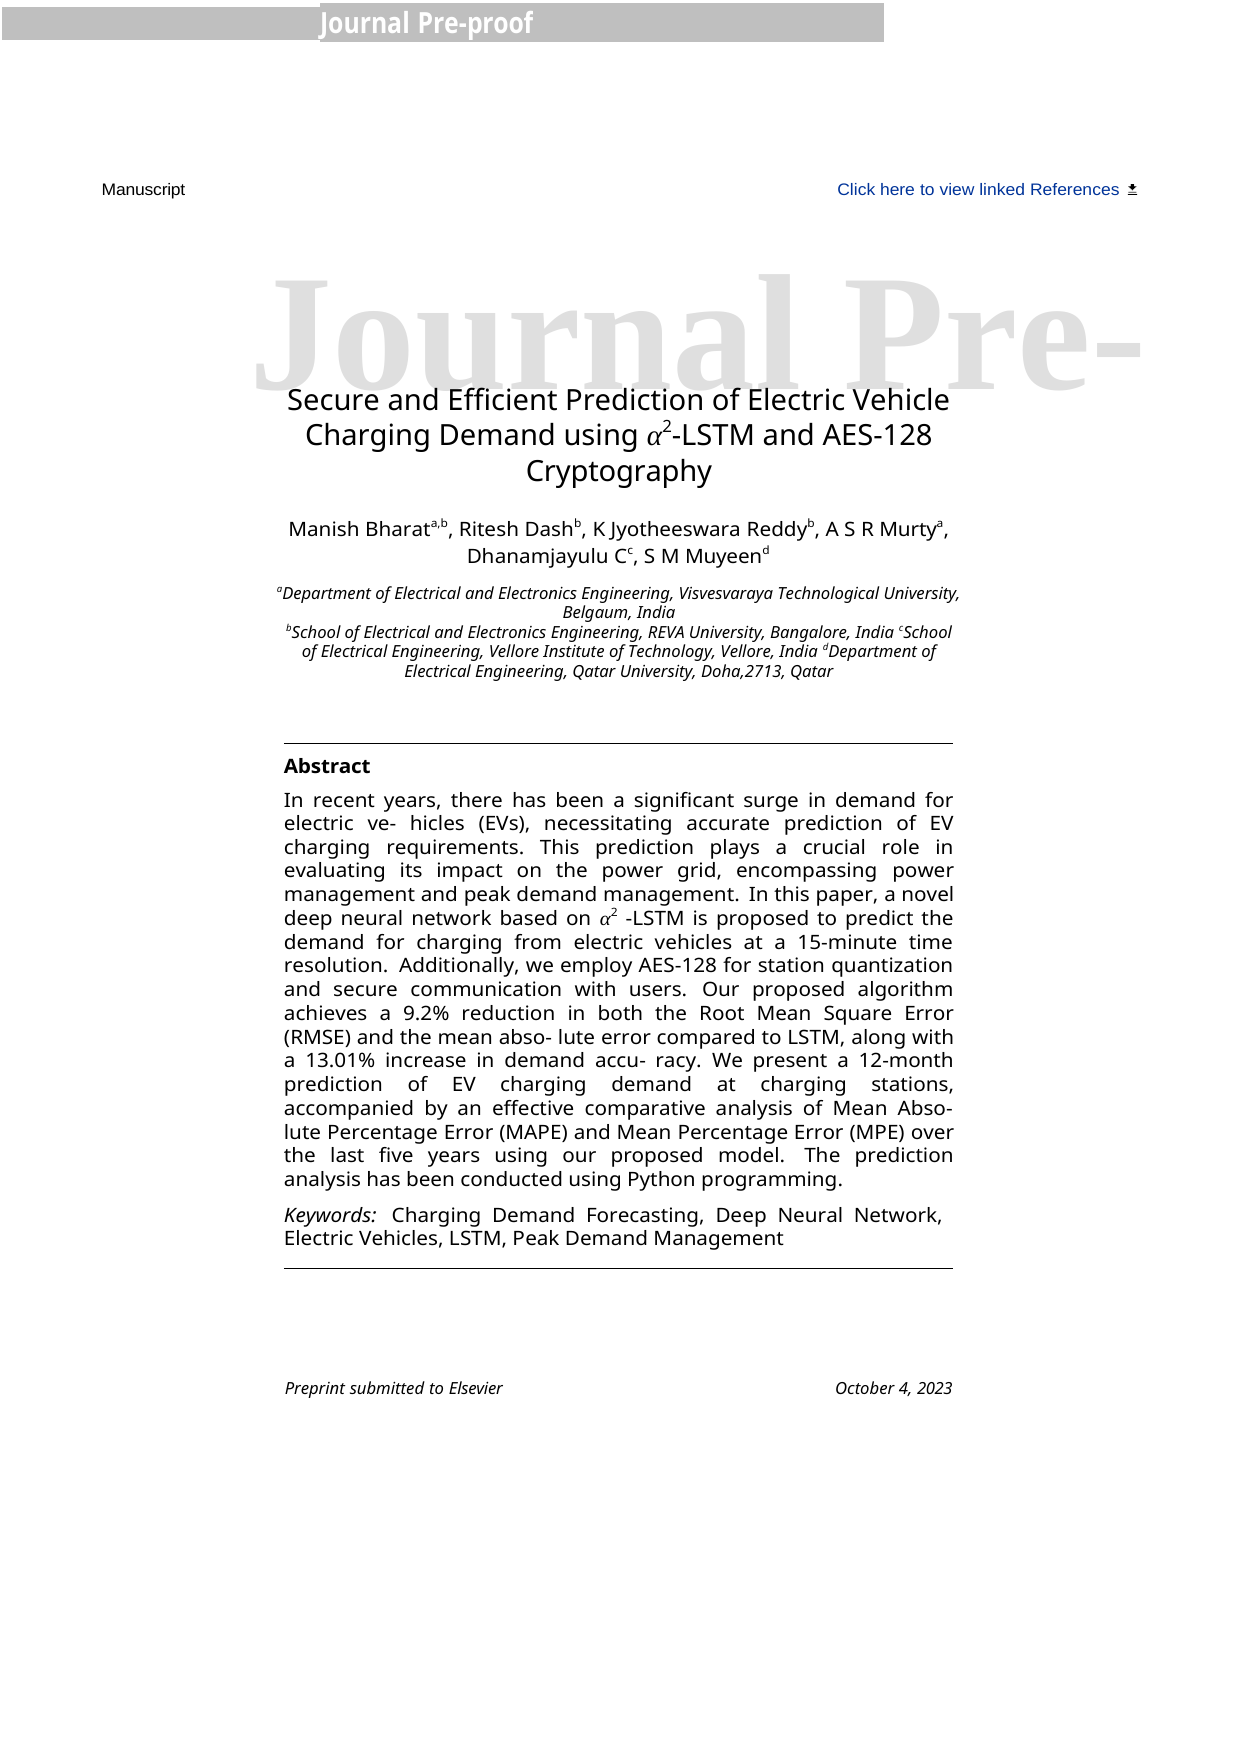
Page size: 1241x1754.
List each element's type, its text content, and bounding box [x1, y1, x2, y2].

text Manuscript Click here to view linked References [101, 179, 1144, 198]
text Manish Bharata,b, Ritesh Dashb, K Jyotheeswara Reddyb, A S R Murtya, [275, 516, 962, 542]
text In recent years, there has been a significant surge in demand for electric ve- hicles (EVs), necessitating accurate prediction of EV charging requirements. This prediction plays a crucial role in evaluating its impact on the power grid, encompassing power management and peak demand management. In this paper, a novel deep neural network based on α2 -LSTM is proposed to predict the demand for charging from electric vehicles at a 15-minute time resolution. Additionally, we employ AES-128 for station quantization and secure communication with users. Our proposed algorithm achieves a 9.2% reduction in both the Root Mean Square Error (RMSE) and the mean abso- lute error compared to LSTM, along with a 13.01% increase in demand accu- racy. We present a 12-month prediction of EV charging demand at charging stations, accompanied by an effective comparative analysis of Mean Abso- lute Percentage Error (MAPE) and Mean Percentage Error (MPE) over the last five years using our proposed model. The prediction analysis has been conducted using Python programming. [284, 789, 954, 1192]
text Preprint submitted to Elsevier October 4, 2023 [93, 1376, 1144, 1399]
text aDepartment of Electrical and Electronics Engineering, Visvesvaraya Technological University, Belgaum, India [275, 584, 962, 623]
text bSchool of Electrical and Electronics Engineering, REVA University, Bangalore, India cSchool of Electrical Engineering, Vellore Institute of Technology, Vellore, India dDepartment of Electrical Engineering, Qatar University, Doha,2713, Qatar [280, 623, 958, 682]
text Keywords: Charging Demand Forecasting, Deep Neural Network, Electric Vehicles, LSTM, Peak Demand Management [284, 1204, 943, 1251]
subtitle Abstract [284, 752, 1144, 779]
text Dhanamjayulu Cc, S M Muyeend [275, 542, 961, 569]
picture [1127, 184, 1138, 195]
text Secure and Efficient Prediction of Electric Vehicle Charging Demand using α2-LSTM and AES-128 Cryptography [276, 382, 962, 490]
